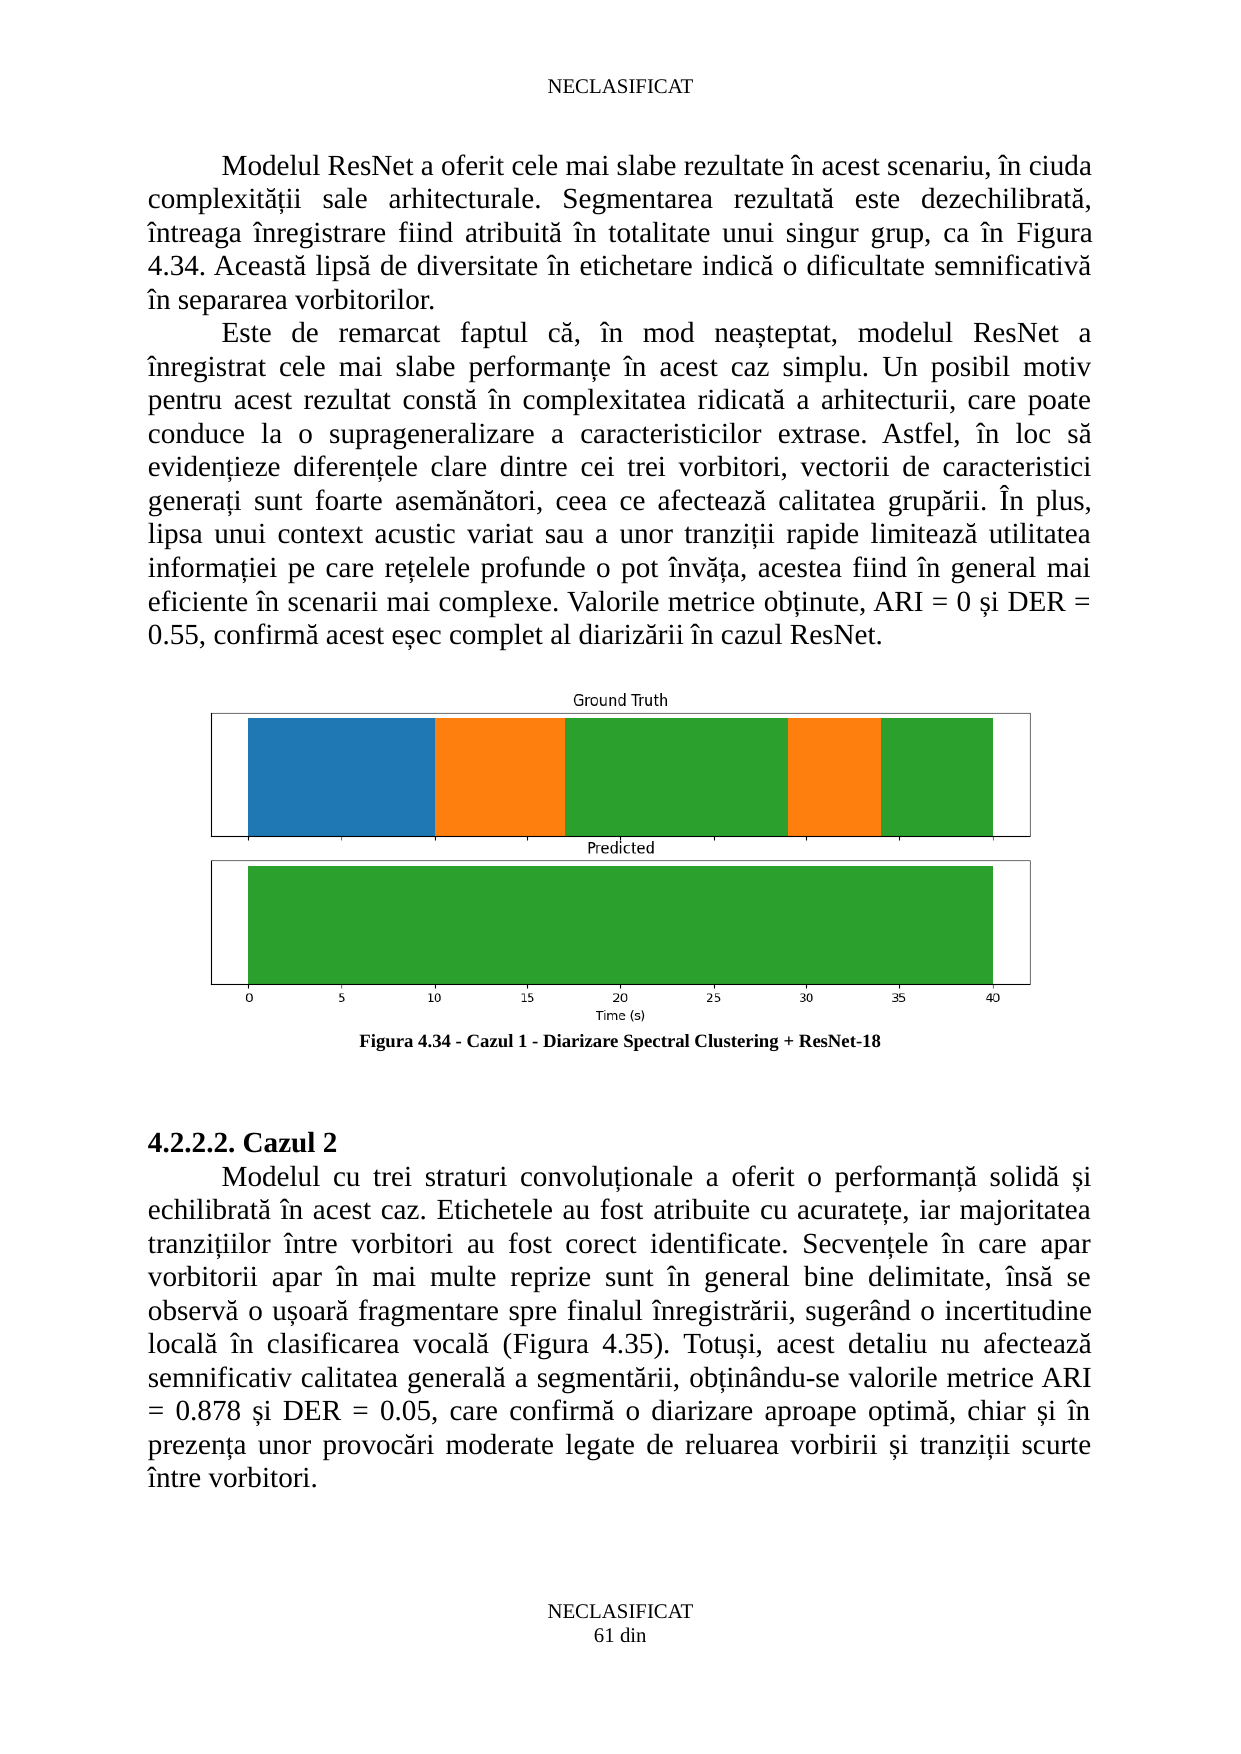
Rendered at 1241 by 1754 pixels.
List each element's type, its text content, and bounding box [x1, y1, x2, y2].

picture [202, 684, 1038, 1030]
text Este de remarcat faptul că, în mod neașteptat, modelul ResNet a înregistrat cele mai slabe performanțe în acest caz simplu. Un posibil motiv pentru acest rezultat constă în complexitatea ridicată a arhitecturii, care poate conduce la o suprageneralizare a caracteristicilor extrase. Astfel, în loc să evidențieze diferențele clare dintre cei trei vorbitori, vectorii de caracteristici generați sunt foarte asemănători, ceea ce afectează calitatea grupării. În plus, lipsa unui context acustic variat sau a unor tranziții rapide limitează utilitatea informației pe care rețelele profunde o pot învăța, acestea fiind în general mai eficiente în scenarii mai complexe. Valorile metrice obținute, ARI = 0 și DER = 0.55, confirmă acest eșec complet al diarizării în cazul ResNet. [148, 315, 1092, 651]
subtitle Cazul 2 [148, 1125, 1092, 1159]
